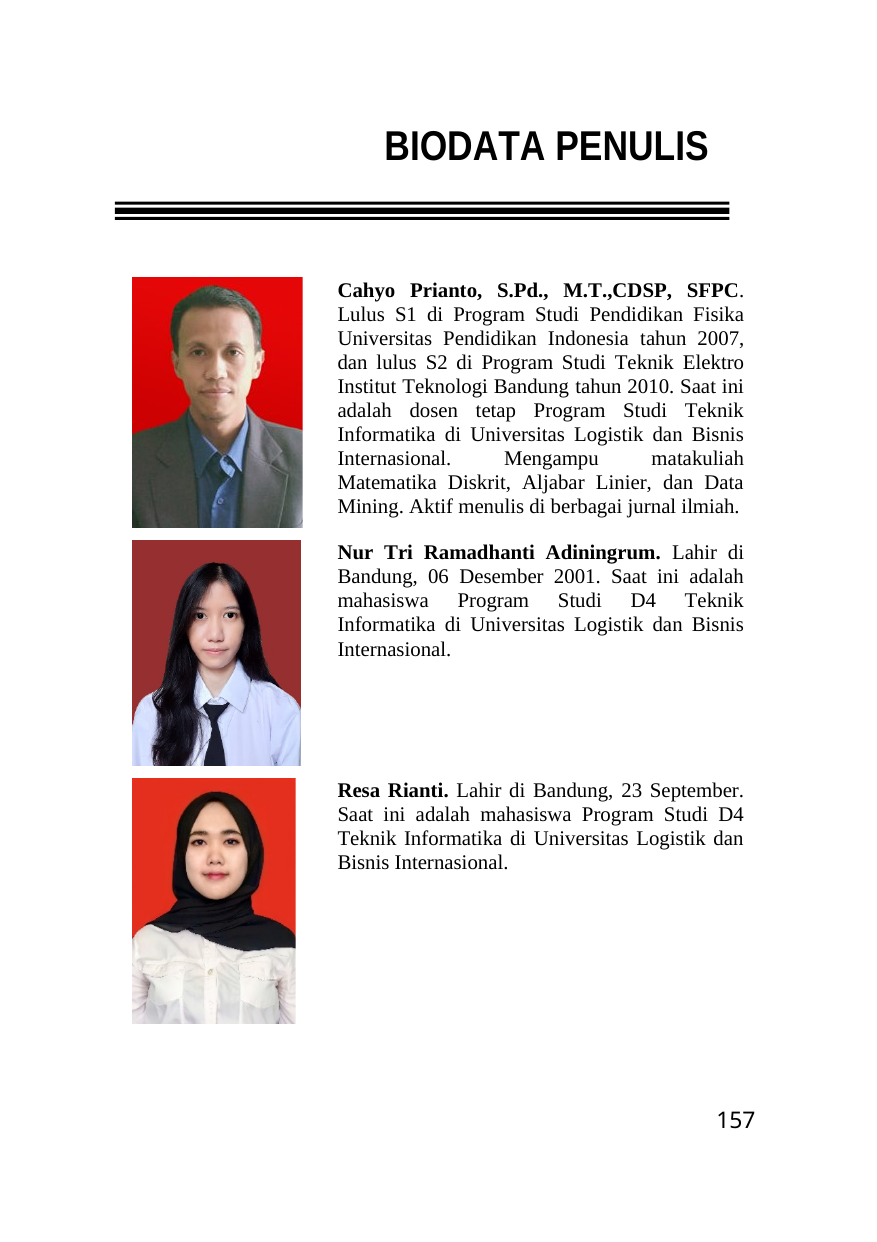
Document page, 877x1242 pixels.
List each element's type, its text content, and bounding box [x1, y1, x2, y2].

picture [132, 277, 303, 528]
picture [132, 778, 296, 1024]
table_header Cahyo Prianto, S.Pd., M.T.,CDSP, SFPC. Lulus S1 di Program Studi Pendidikan Fisika Universitas Pendidikan Indonesia tahun 2007, dan lulus S2 di Program Studi Teknik Elektro Institut Teknologi Bandung tahun 2010. Saat ini adalah dosen tetap Program Studi Teknik Informatika di Universitas Logistik dan Bisnis Internasional. Mengampu matakuliah Matematika Diskrit, Aljabar Linier, dan Data Mining. Aktif menulis di berbagai jurnal ilmiah. [326, 277, 755, 540]
table_cell Resa Rianti. Lahir di Bandung, 23 September. Saat ini adalah mahasiswa Program Studi D4 Teknik Informatika di Universitas Logistik dan Bisnis Internasional. [326, 778, 755, 1036]
picture [132, 540, 301, 766]
table_cell Nur Tri Ramadhanti Adiningrum. Lahir di Bandung, 06 Desember 2001. Saat ini adalah mahasiswa Program Studi D4 Teknik Informatika di Universitas Logistik dan Bisnis Internasional. [326, 540, 755, 778]
table_cell [121, 778, 326, 1036]
table_cell [121, 540, 326, 778]
subtitle BIODATA PENULIS [247, 121, 709, 169]
table_header [121, 277, 326, 540]
